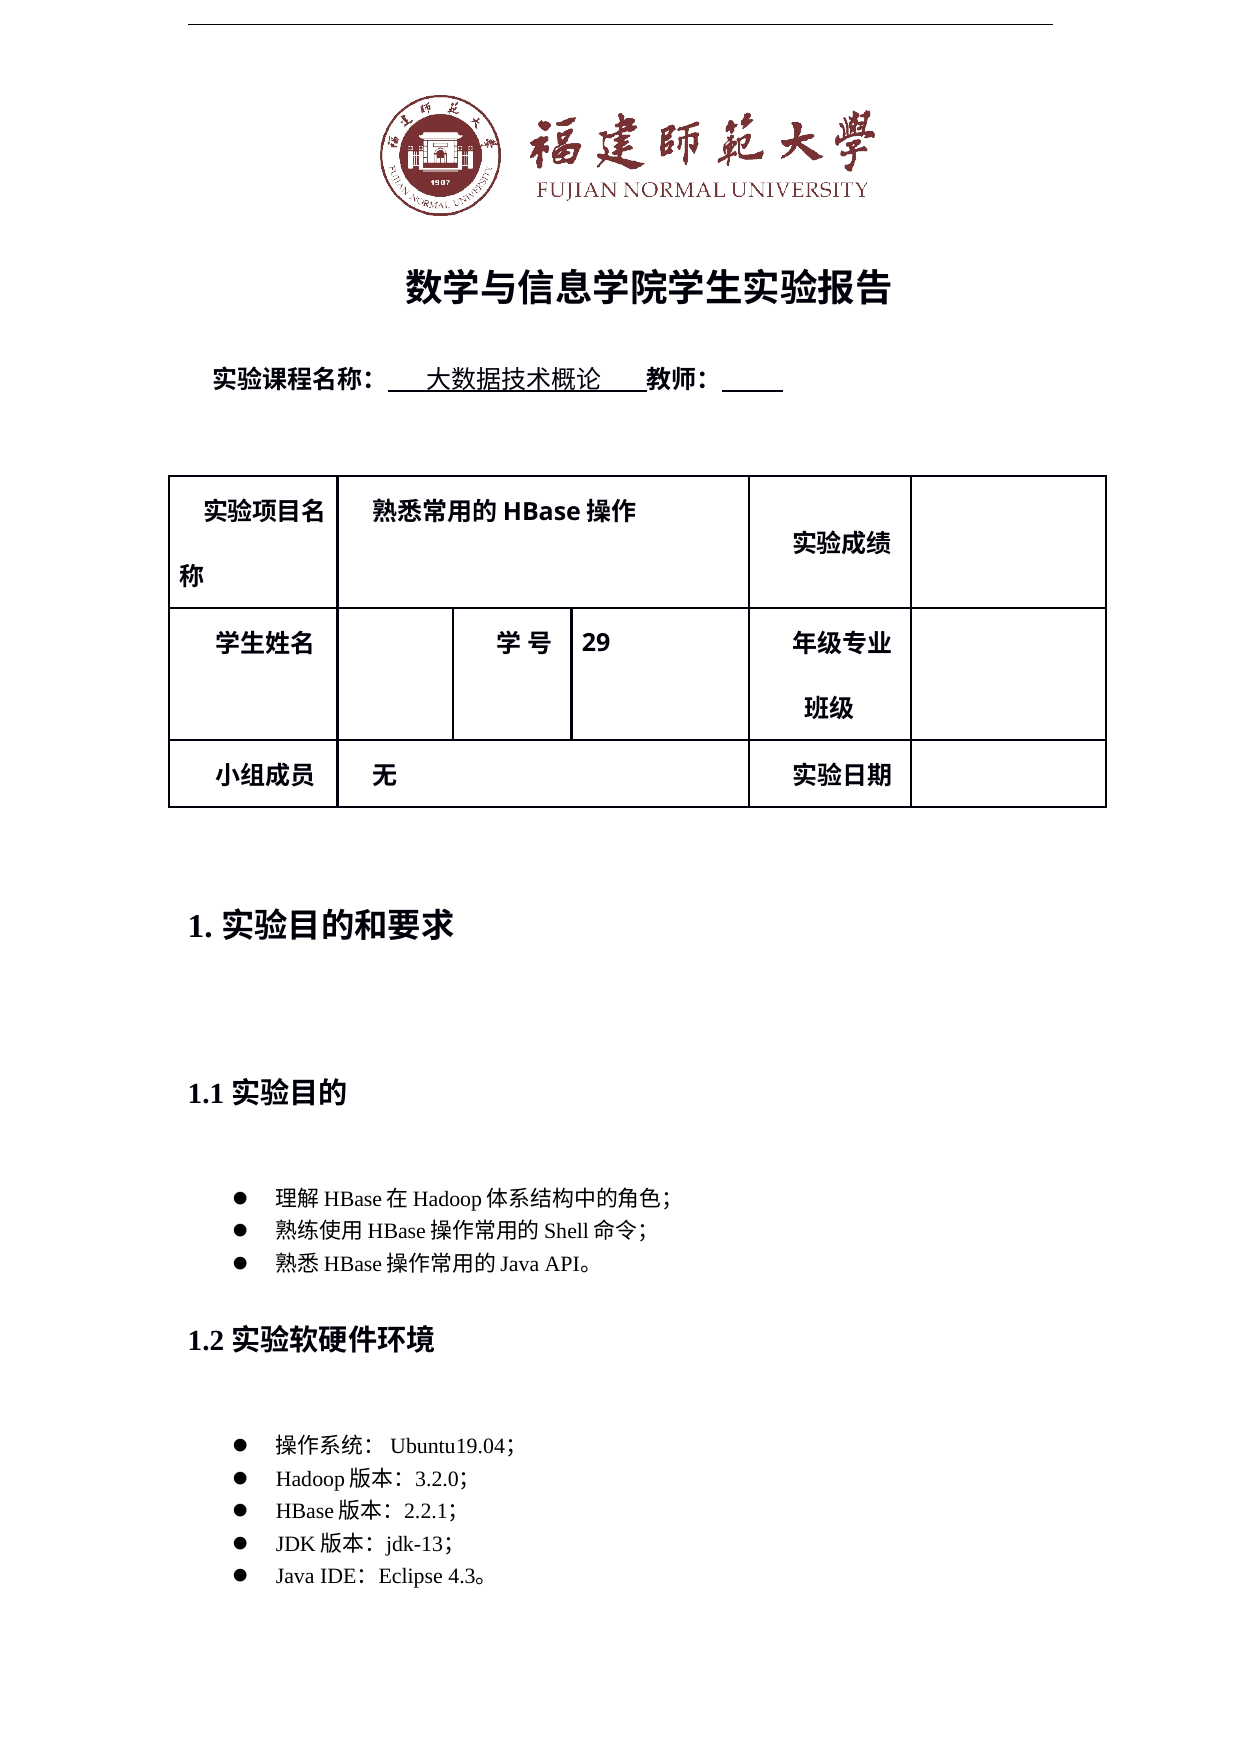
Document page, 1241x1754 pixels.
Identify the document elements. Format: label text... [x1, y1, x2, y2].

table_cell 实验日期 [750, 741, 910, 806]
table_cell 29 [573, 609, 748, 739]
table_cell 小组成员 [170, 741, 336, 806]
list 操作系统： Ubuntu19.04； [232, 1428, 1053, 1460]
table_header [912, 477, 1105, 607]
table_cell [339, 609, 452, 739]
list 熟悉HBase操作常用的Java API。 [232, 1246, 1053, 1278]
text 实验课程名称： 大数据技术概论 教师： __ [187, 345, 1053, 410]
list Hadoop版本：3.2.0； [232, 1460, 1053, 1493]
table_header 实验项目名称 [170, 477, 336, 607]
subtitle 1.1 实验目的 [187, 1058, 1053, 1123]
list Java IDE：Eclipse 4.3。 [232, 1558, 1053, 1590]
table_cell 无 [339, 741, 748, 806]
picture [357, 54, 883, 239]
table_cell [912, 741, 1105, 806]
table_cell 学 号 [454, 609, 570, 739]
table_cell 年级专业班级 [750, 609, 910, 739]
table_header 熟悉常用的HBase操作 [339, 477, 748, 607]
table_cell 学生姓名 [170, 609, 336, 739]
text 数学与信息学院学生实验报告 [187, 252, 1053, 317]
table_header 实验成绩 [750, 477, 910, 607]
subtitle 1. 实验目的和要求 [187, 891, 1053, 956]
list 熟练使用HBase操作常用的Shell命令； [232, 1213, 1053, 1246]
list 理解HBase在Hadoop体系结构中的角色； [232, 1181, 1053, 1213]
list HBase版本：2.2.1； [232, 1493, 1053, 1525]
table_cell [912, 609, 1105, 739]
subtitle 1.2 实验软硬件环境 [187, 1305, 1053, 1370]
list JDK版本：jdk-13； [232, 1525, 1053, 1558]
